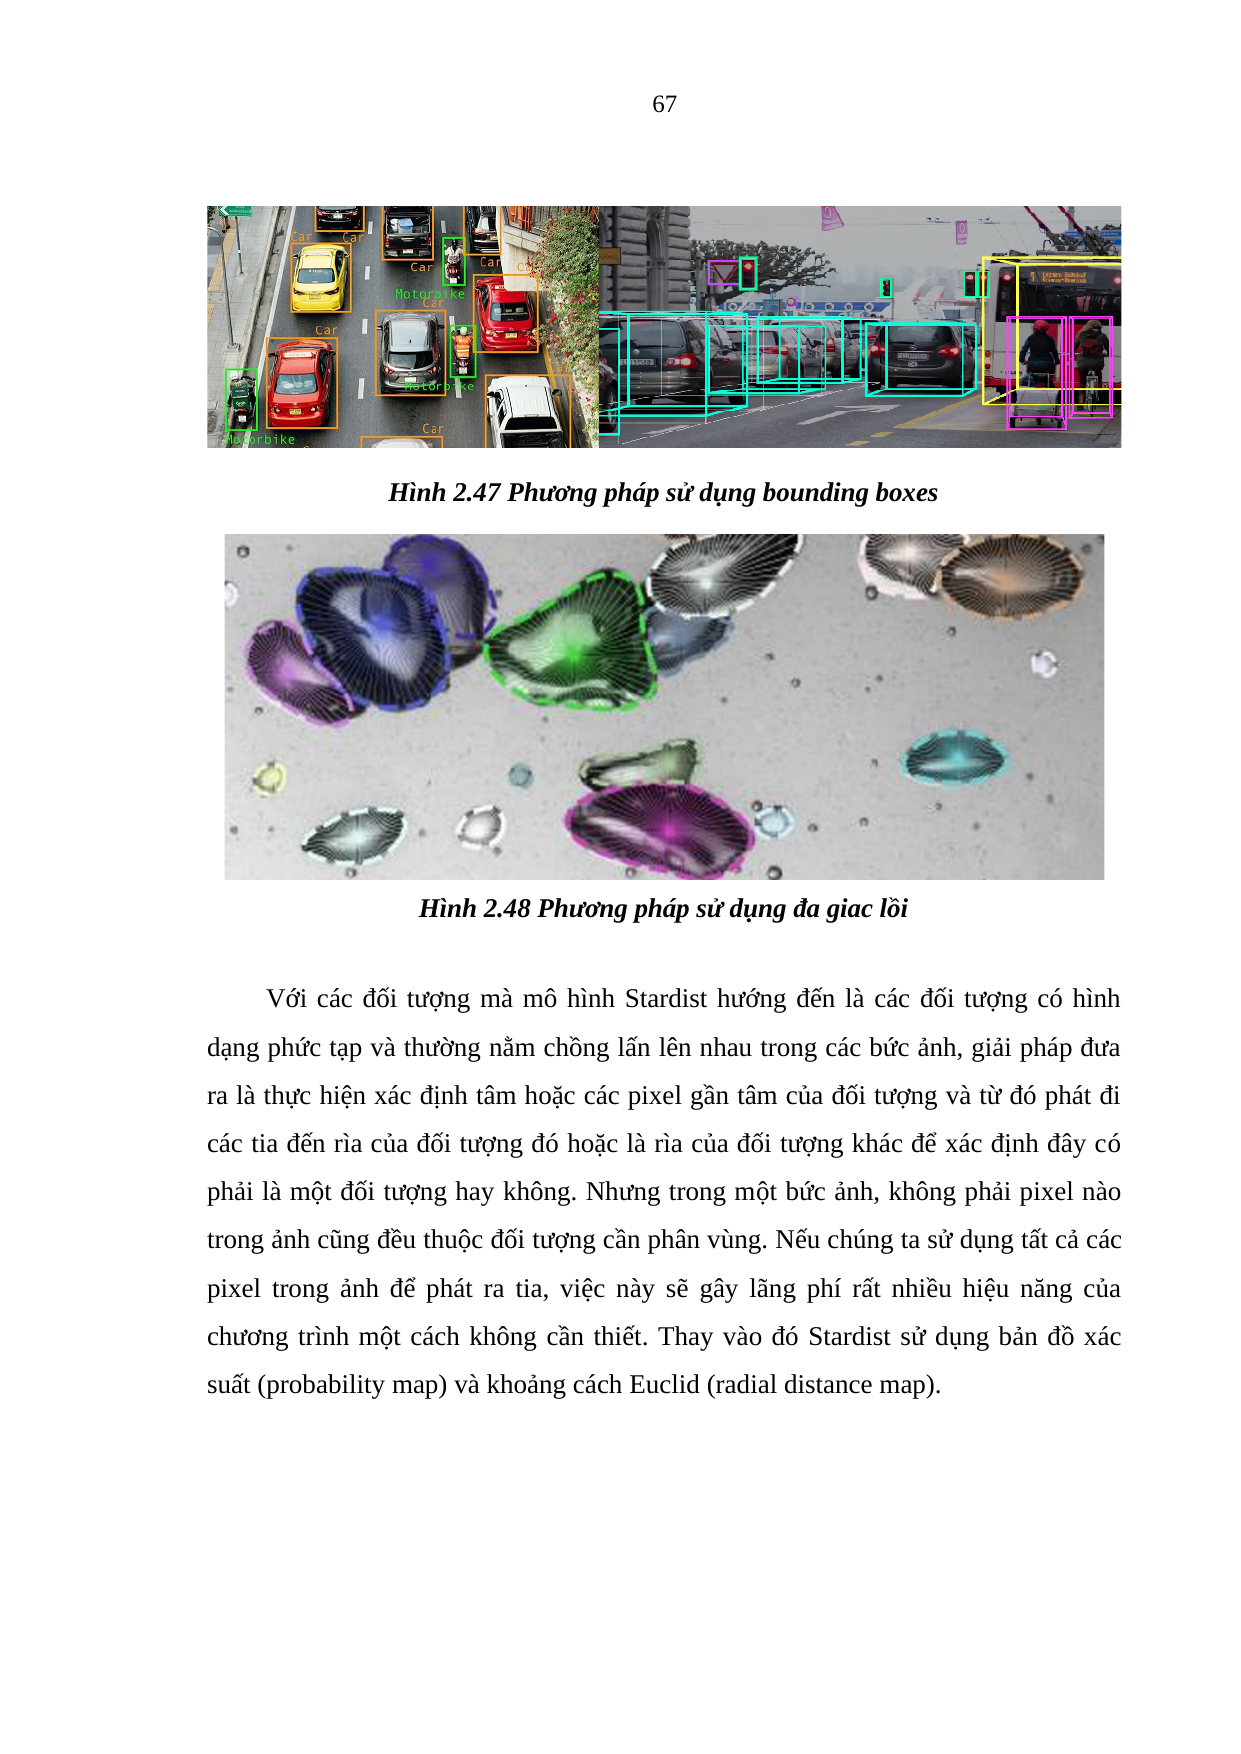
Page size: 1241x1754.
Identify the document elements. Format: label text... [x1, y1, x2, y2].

picture [207, 206, 1122, 448]
text Hình 2.48 Phương pháp sử dụng đa giac lồi [207, 892, 1122, 923]
text Với các đối tượng mà mô hình Stardist hướng đến là các đối tượng có hình dạng phức tạp và thường nằm chồng lấn lên nhau trong các bức ảnh, giải pháp đưa ra là thực hiện xác định tâm hoặc các pixel gần tâm của đối tượng và từ đó phát đi các tia đến rìa của đối tượng đó hoặc là rìa của đối tượng khác để xác định đây có phải là một đối tượng hay không. Nhưng trong một bức ảnh, không phải pixel nào trong ảnh cũng đều thuộc đối tượng cần phân vùng. Nếu chúng ta sử dụng tất cả các pixel trong ảnh để phát ra tia, việc này sẽ gây lãng phí rất nhiều hiệu năng của chương trình một cách không cần thiết. Thay vào đó Stardist sử dụng bản đồ xác suất (probability map) và khoảng cách Euclid (radial distance map). [207, 982, 1122, 1399]
picture [224, 534, 1105, 880]
text Hình 2.47 Phương pháp sử dụng bounding boxes [207, 476, 1122, 507]
